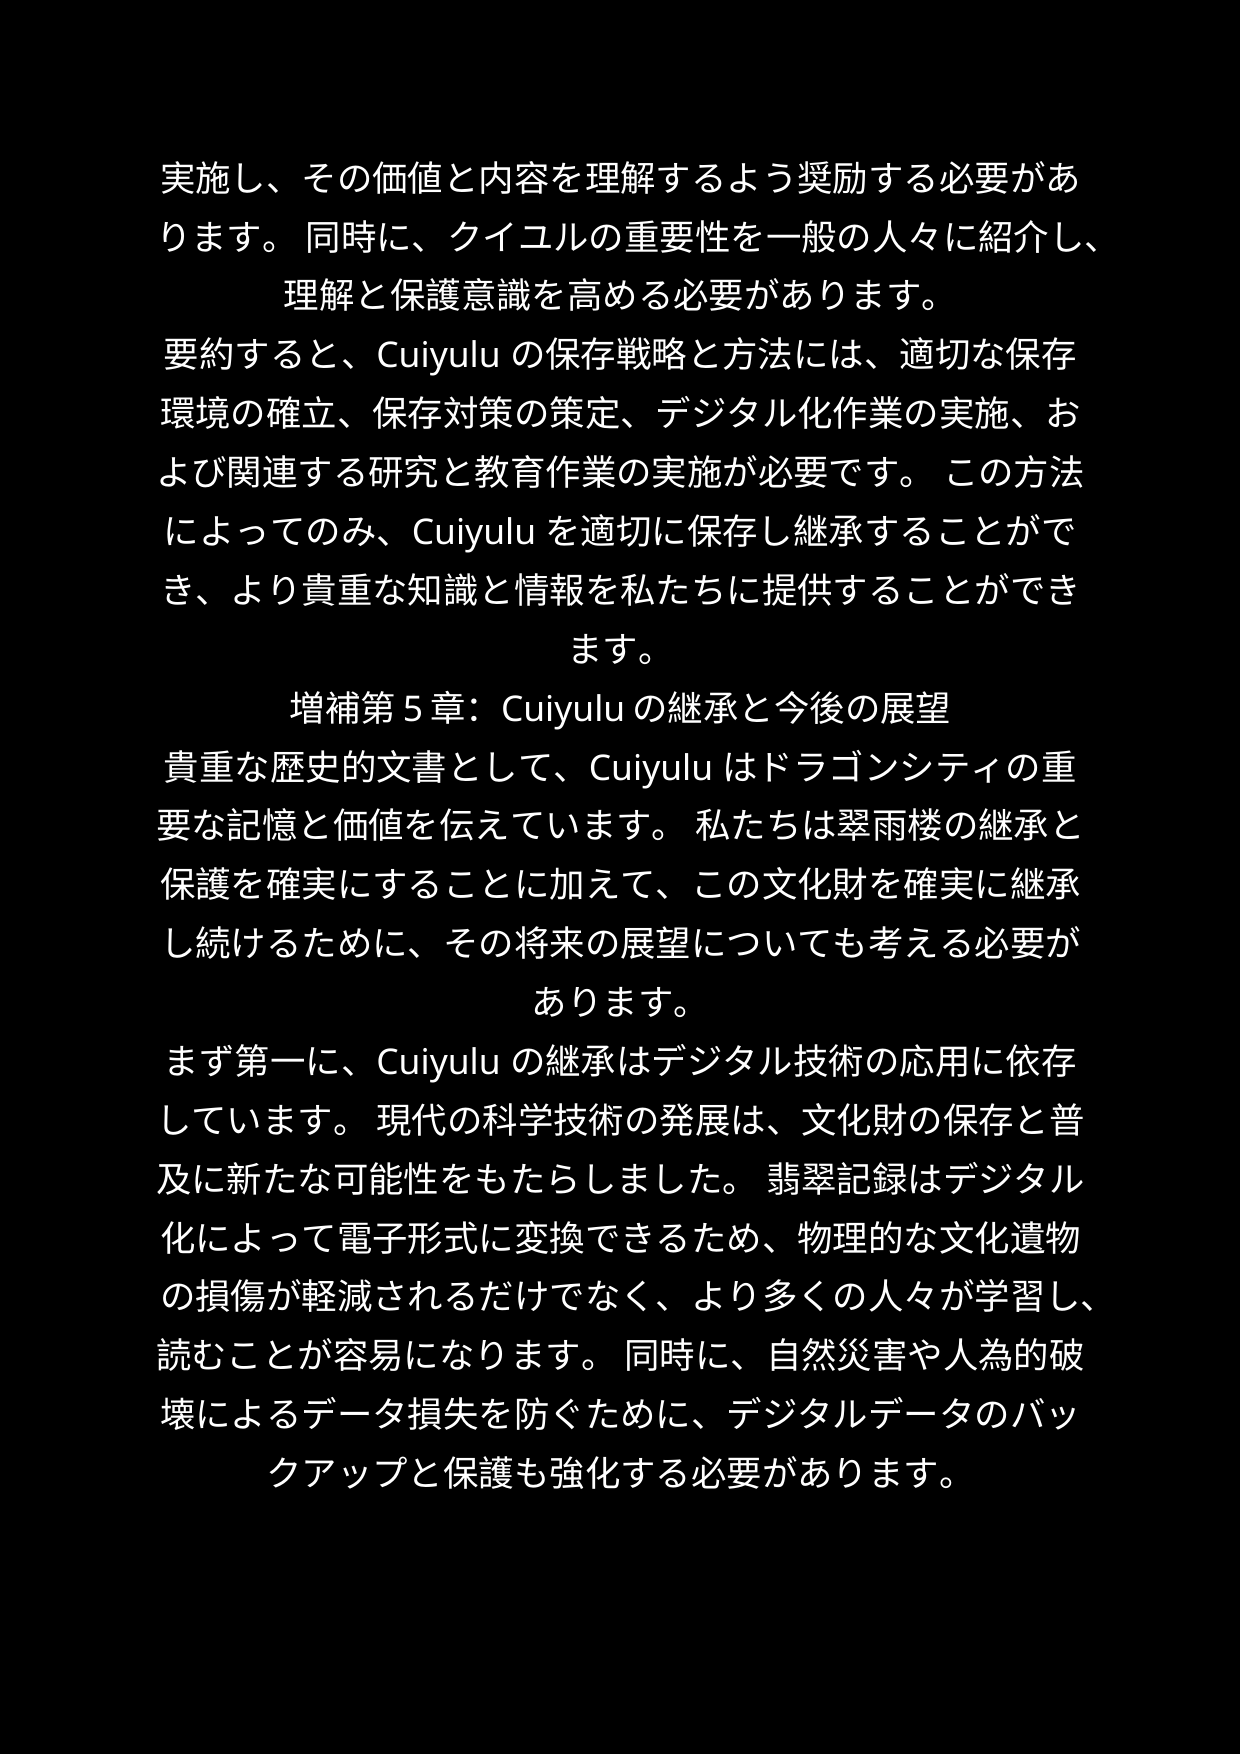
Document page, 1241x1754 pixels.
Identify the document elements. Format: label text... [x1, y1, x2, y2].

text 要約すると、Cuiyulu の保存戦略と方法には、適切な保存環境の確立、保存対策の策定、デジタル化作業の実施、および関連する研究と教育作業の実施が必要です。 この方法によってのみ、Cuiyulu を適切に保存し継承することができ、より貴重な知識と情報を私たちに提供することができます。 [150, 327, 1090, 672]
text 貴重な歴史的文書として、Cuiyulu はドラゴンシティの重要な記憶と価値を伝えています。 私たちは翠雨楼の継承と保護を確実にすることに加えて、この文化財を確実に継承し続けるために、その将来の展望についても考える必要があります。 [150, 739, 1090, 1026]
text まず第一に、Cuiyulu の継承はデジタル技術の応用に依存しています。 現代の科学技術の発展は、文化財の保存と普及に新たな可能性をもたらしました。 翡翠記録はデジタル化によって電子形式に変換できるため、物理的な文化遺物の損傷が軽減されるだけでなく、より多くの人々が学習し、読むことが容易になります。 同時に、自然災害や人為的破壊によるデータ損失を防ぐために、デジタルデータのバックアップと保護も強化する必要があります。 [150, 1033, 1090, 1497]
text 増補第5章：Cuiyuluの継承と今後の展望 [150, 680, 1090, 731]
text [150, 150, 1090, 319]
